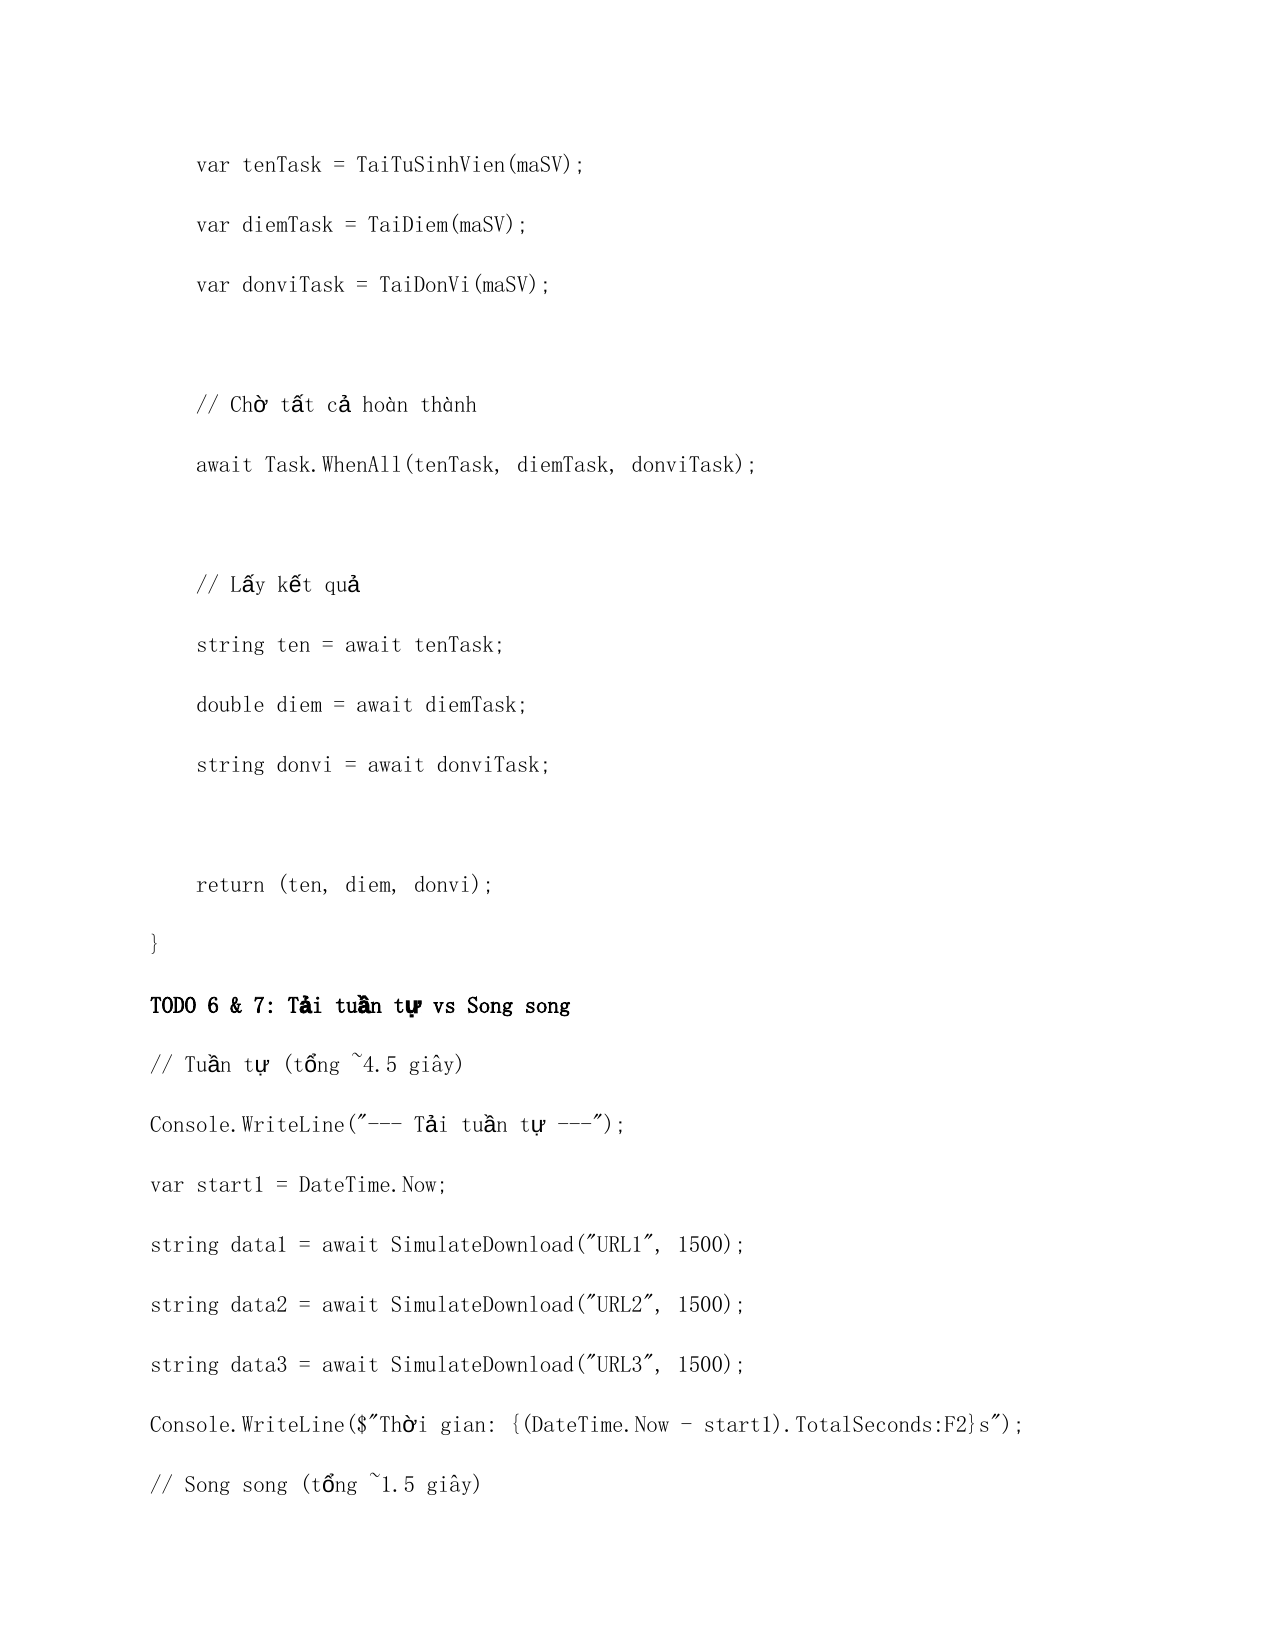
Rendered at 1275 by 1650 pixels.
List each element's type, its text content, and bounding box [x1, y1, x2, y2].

text string data3 = await SimulateDownload("URL3", 1500); [150, 1350, 1125, 1376]
text string data2 = await SimulateDownload("URL2", 1500); [150, 1290, 1125, 1316]
text string data1 = await SimulateDownload("URL1", 1500); [150, 1230, 1125, 1256]
text double diem = await diemTask; [150, 690, 1125, 716]
text var donviTask = TaiDonVi(maSV); [150, 270, 1125, 296]
text TODO 6 & 7: Tải tuần tự vs Song song [150, 990, 1125, 1016]
text Console.WriteLine("--- Tải tuần tự ---"); [150, 1110, 1125, 1136]
text string ten = await tenTask; [150, 630, 1125, 656]
text Console.WriteLine($"Thời gian: {(DateTime.Now - start1).TotalSeconds:F2}s"); [150, 1410, 1125, 1436]
text // Chờ tất cả hoàn thành [150, 390, 1125, 416]
text var diemTask = TaiDiem(maSV); [150, 210, 1125, 236]
text string donvi = await donviTask; [150, 750, 1125, 776]
text var start1 = DateTime.Now; [150, 1170, 1125, 1196]
text // Song song (tổng ~1.5 giây) [150, 1470, 1125, 1496]
text } [150, 930, 1125, 956]
text // Lấy kết quả [150, 570, 1125, 596]
text await Task.WhenAll(tenTask, diemTask, donviTask); [150, 450, 1125, 476]
text return (ten, diem, donvi); [150, 870, 1125, 896]
text var tenTask = TaiTuSinhVien(maSV); [150, 150, 1125, 176]
text // Tuần tự (tổng ~4.5 giây) [150, 1050, 1125, 1076]
